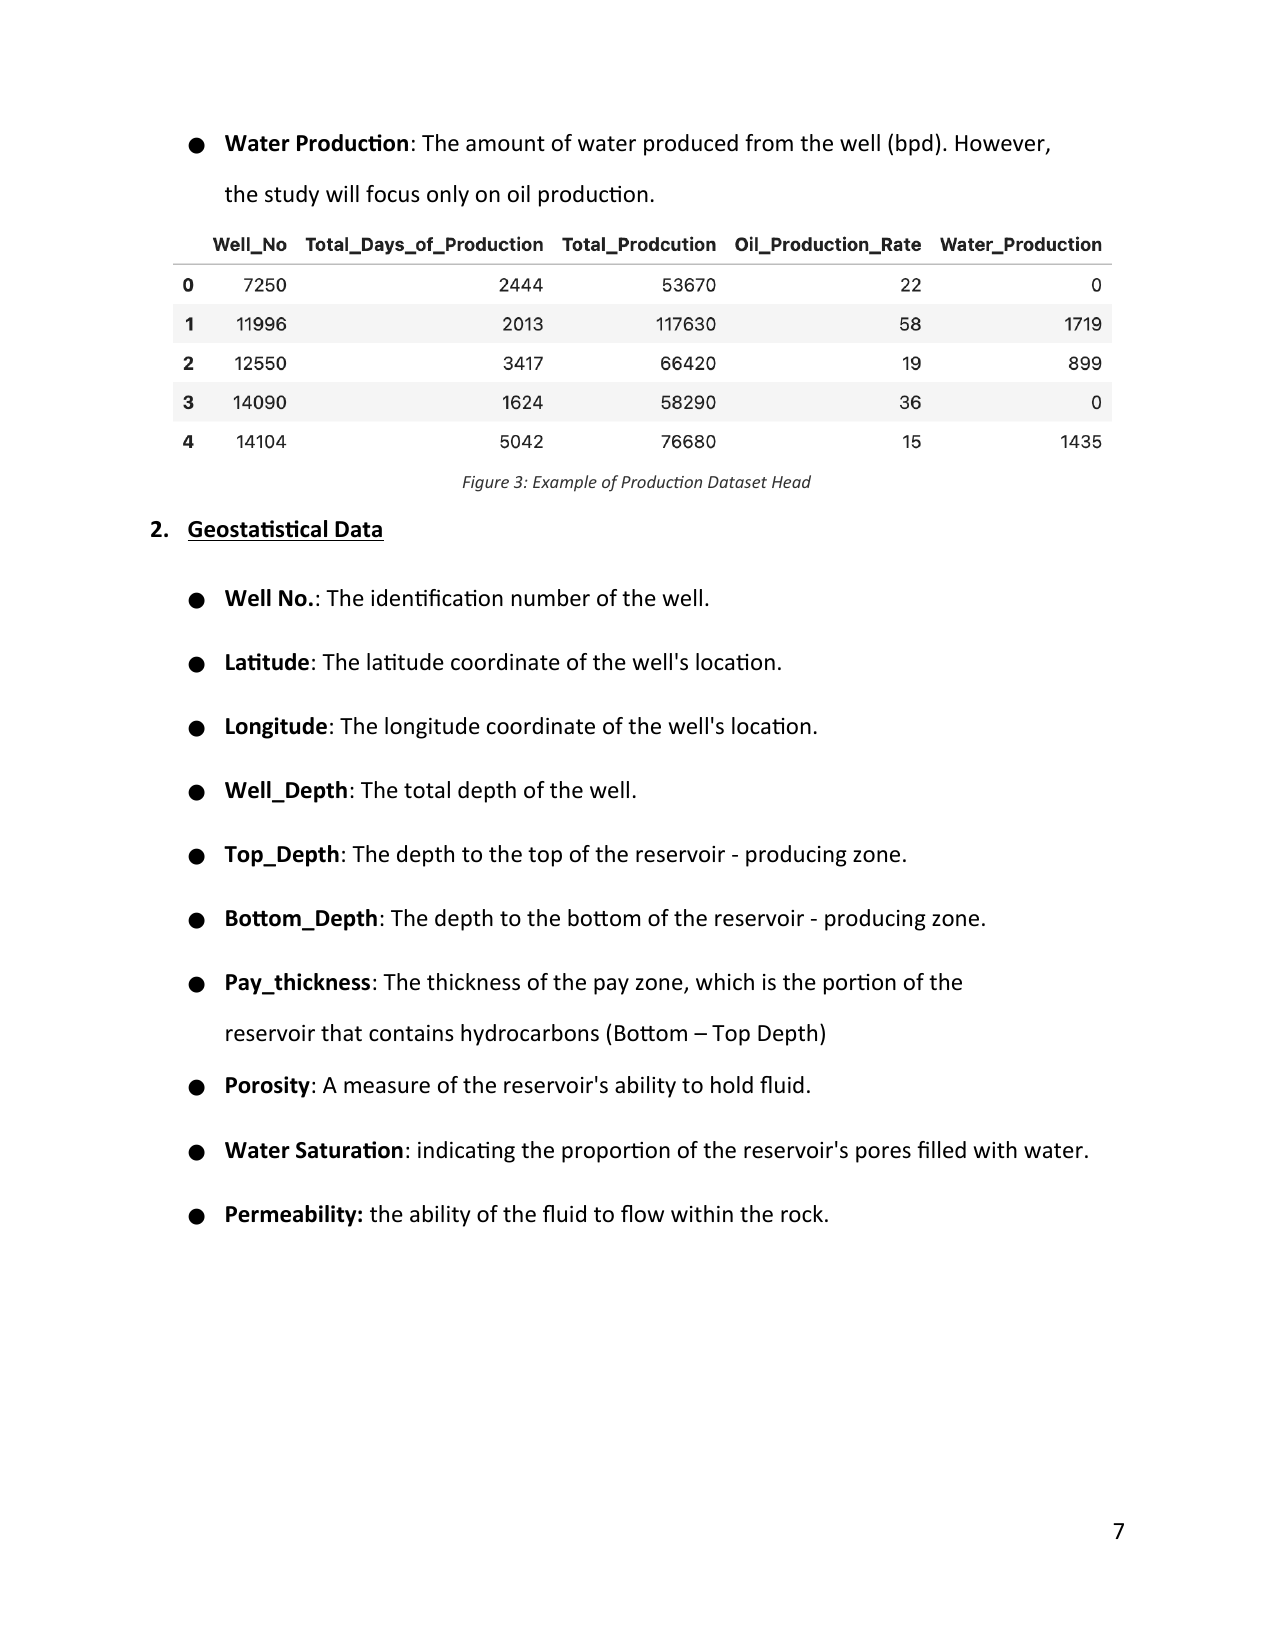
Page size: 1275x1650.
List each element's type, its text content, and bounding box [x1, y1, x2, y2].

list Longitude: The longitude coordinate of the well's location. [187, 703, 1054, 746]
text Figure 3: Example of Production Dataset Head [150, 470, 1125, 493]
list Latitude: The latitude coordinate of the well's location. [187, 639, 1054, 682]
picture [167, 224, 1125, 455]
list Water Production: The amount of water produced from the well (bpd). However, the study will focus only on oil production. [187, 121, 1054, 209]
list Well_Depth: The total depth of the well. [187, 767, 1054, 810]
list Porosity: A measure of the reservoir's ability to hold fluid. [187, 1063, 1054, 1106]
list Top_Depth: The depth to the top of the reservoir - producing zone. [187, 831, 1054, 874]
list Geostatistical Data [150, 514, 1125, 544]
list Pay_thickness: The thickness of the pay zone, which is the portion of the reservoir that contains hydrocarbons (Bottom – Top Depth) [187, 959, 1054, 1048]
list Water Saturation: indicating the proportion of the reservoir's pores filled with water. [187, 1127, 1124, 1170]
list Bottom_Depth: The depth to the bottom of the reservoir - producing zone. [187, 895, 1124, 938]
list Well No.: The identification number of the well. [187, 575, 1054, 618]
list Permeability: the ability of the fluid to flow within the rock. [187, 1191, 1054, 1234]
